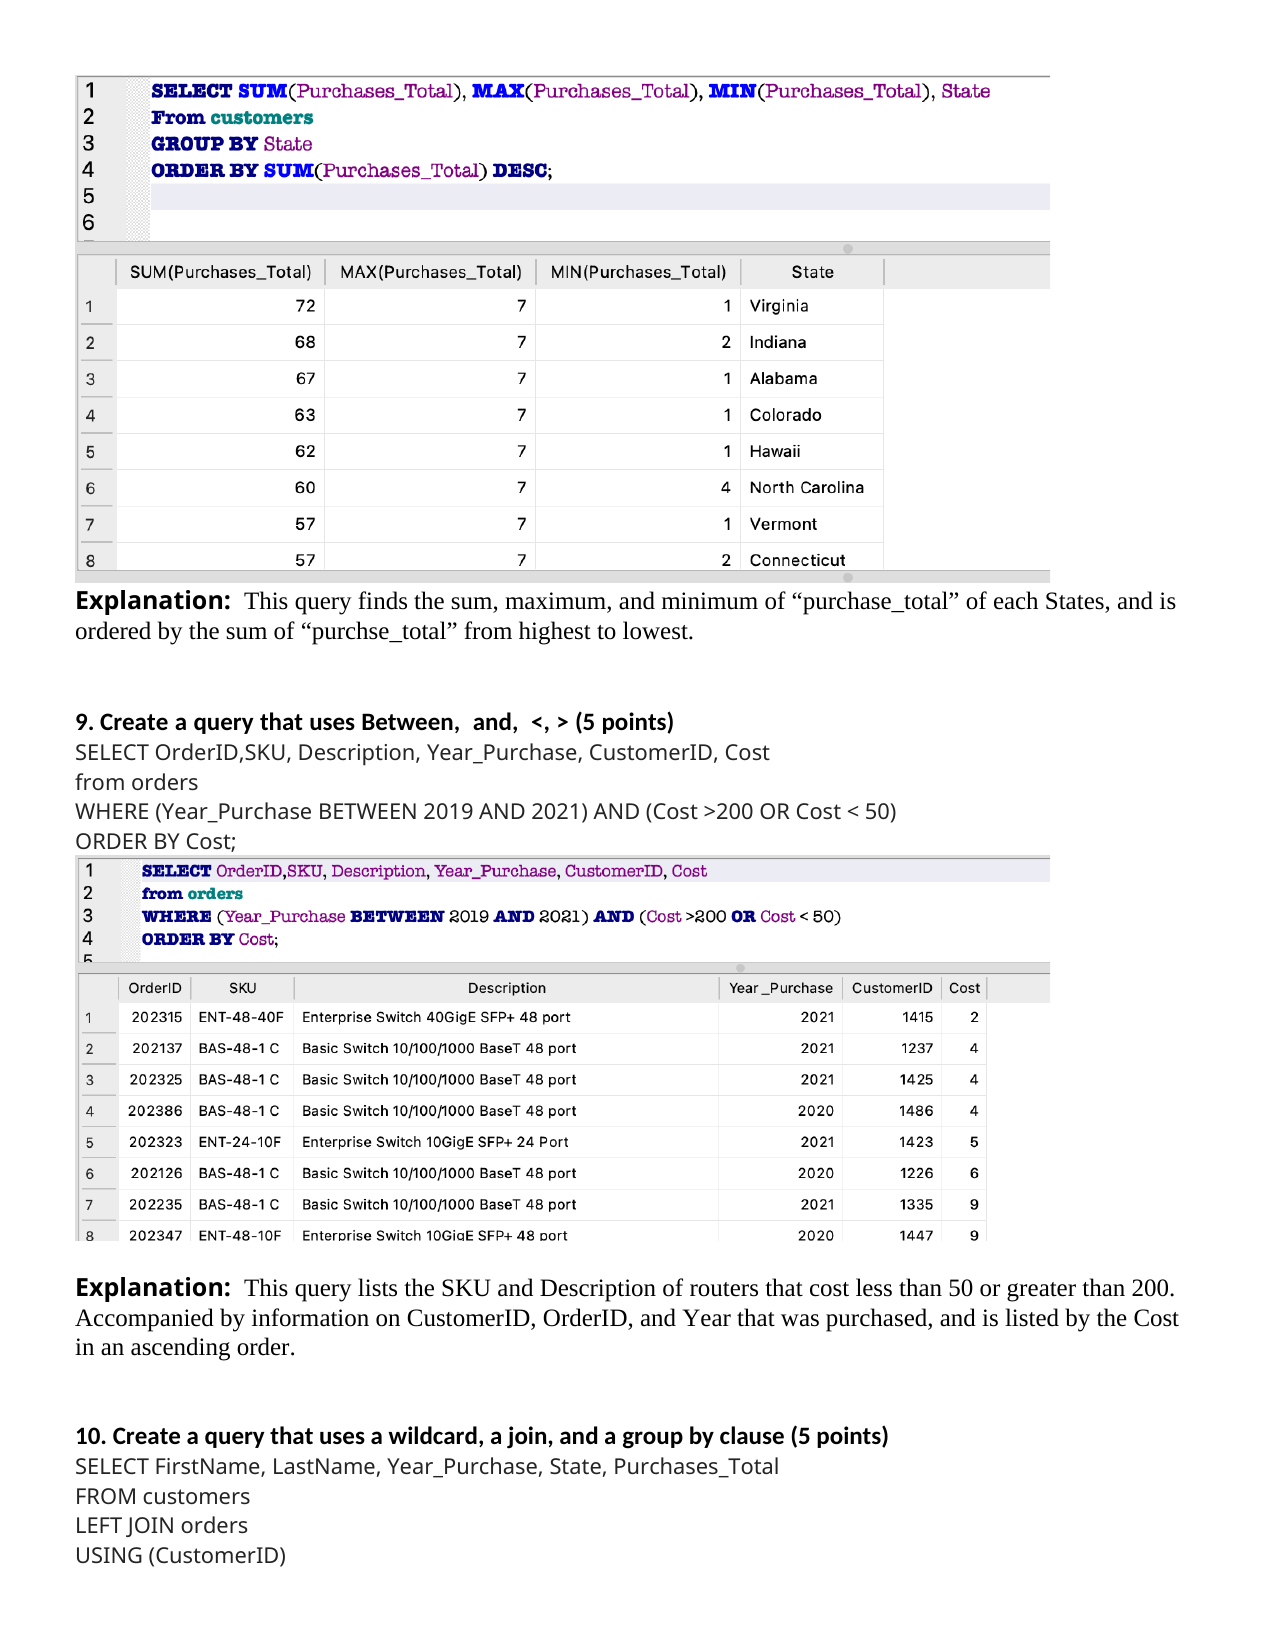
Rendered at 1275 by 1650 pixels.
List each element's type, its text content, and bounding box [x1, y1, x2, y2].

text ORDER BY Cost; [75, 826, 1200, 856]
text SELECT FirstName, LastName, Year_Purchase, State, Purchases_Total [75, 1451, 1200, 1481]
text SELECT OrderID,SKU, Description, Year_Purchase, CustomerID, Cost [75, 737, 1200, 766]
picture [75, 855, 1050, 1241]
text WHERE (Year_Purchase BETWEEN 2019 AND 2021) AND (Cost >200 OR Cost < 50) [75, 796, 1200, 826]
picture [75, 75, 1050, 583]
text Explanation: This query finds the sum, maximum, and minimum of “purchase_total” of each States, and is ordered by the sum of “purchse_total” from highest to lowest. [75, 582, 1200, 645]
text 9. Create a query that uses Between, and, <, > (5 points) [75, 676, 1200, 737]
text from orders [75, 766, 1200, 796]
text FROM customers [75, 1481, 1200, 1510]
text USING (CustomerID) [75, 1540, 1200, 1570]
text 10. Create a query that uses a wildcard, a join, and a group by clause (5 points) [75, 1390, 1200, 1451]
text LEFT JOIN orders [75, 1510, 1200, 1540]
text Explanation: This query lists the SKU and Description of routers that cost less than 50 or greater than 200. Accompanied by information on CustomerID, OrderID, and Year that was purchased, and is listed by the Cost in an ascending order. [75, 1269, 1200, 1361]
